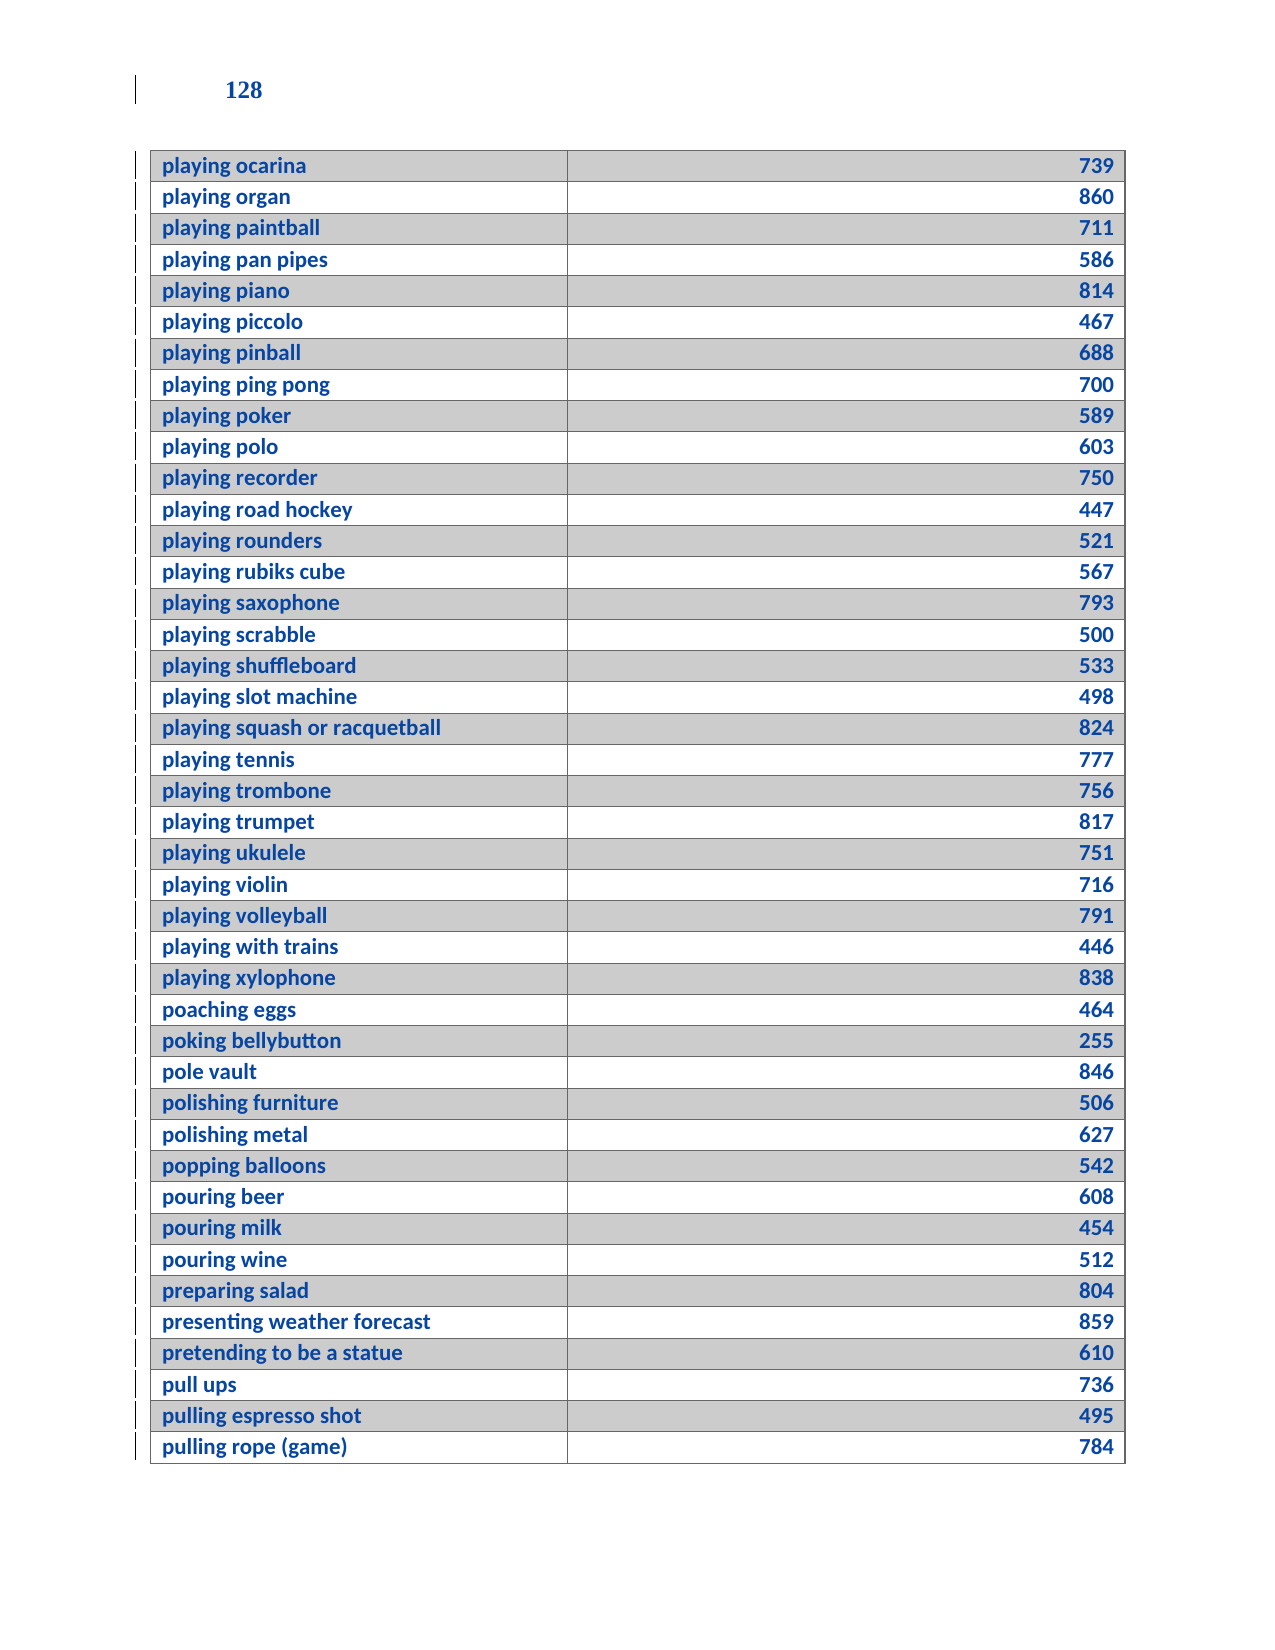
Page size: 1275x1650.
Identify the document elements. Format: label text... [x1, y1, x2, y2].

table_cell playing pan pipes [151, 245, 567, 275]
table_cell 464 [568, 995, 1124, 1025]
table_cell playing saxophone [151, 589, 567, 619]
table_cell 500 [568, 620, 1124, 650]
table_cell 838 [568, 964, 1124, 994]
table_cell polishing furniture [151, 1089, 567, 1119]
table_cell 793 [568, 589, 1124, 619]
table_cell playing rounders [151, 526, 567, 556]
table_cell 610 [568, 1339, 1124, 1369]
table_cell 817 [568, 807, 1124, 837]
table_cell 859 [568, 1307, 1124, 1337]
table_cell playing poker [151, 401, 567, 431]
table_cell 567 [568, 557, 1124, 587]
table_cell 512 [568, 1245, 1124, 1275]
table_cell playing paintball [151, 214, 567, 244]
table_cell pouring wine [151, 1245, 567, 1275]
table_cell 804 [568, 1276, 1124, 1306]
table_cell preparing salad [151, 1276, 567, 1306]
table_cell playing pinball [151, 339, 567, 369]
table_cell 688 [568, 339, 1124, 369]
table_cell 736 [568, 1370, 1124, 1400]
table_cell playing road hockey [151, 495, 567, 525]
table_cell pole vault [151, 1057, 567, 1087]
table_cell 586 [568, 245, 1124, 275]
table_cell 711 [568, 214, 1124, 244]
table_cell 521 [568, 526, 1124, 556]
table_cell pouring milk [151, 1214, 567, 1244]
table_cell 814 [568, 276, 1124, 306]
table_cell 860 [568, 182, 1124, 212]
table_cell 739 [568, 151, 1124, 181]
table_cell poaching eggs [151, 995, 567, 1025]
table_cell 700 [568, 370, 1124, 400]
table_cell 498 [568, 682, 1124, 712]
table_cell playing squash or racquetball [151, 714, 567, 744]
table_cell 542 [568, 1151, 1124, 1181]
table_cell 824 [568, 714, 1124, 744]
table_cell 756 [568, 776, 1124, 806]
table_cell playing ocarina [151, 151, 567, 181]
table_cell 791 [568, 901, 1124, 931]
table_cell pretending to be a statue [151, 1339, 567, 1369]
table_cell pulling espresso shot [151, 1401, 567, 1431]
table_cell pulling rope (game) [151, 1432, 567, 1462]
table_cell 589 [568, 401, 1124, 431]
table_cell playing recorder [151, 464, 567, 494]
table_cell 716 [568, 870, 1124, 900]
table_cell polishing metal [151, 1120, 567, 1150]
table_cell pull ups [151, 1370, 567, 1400]
table_cell 446 [568, 932, 1124, 962]
table_cell playing piano [151, 276, 567, 306]
table_cell 608 [568, 1182, 1124, 1212]
table_cell 533 [568, 651, 1124, 681]
table_cell 627 [568, 1120, 1124, 1150]
table_cell 506 [568, 1089, 1124, 1119]
table_cell playing scrabble [151, 620, 567, 650]
table_cell 447 [568, 495, 1124, 525]
table_cell 751 [568, 839, 1124, 869]
table_cell playing rubiks cube [151, 557, 567, 587]
table_cell playing slot machine [151, 682, 567, 712]
table_cell playing polo [151, 432, 567, 462]
table_cell playing organ [151, 182, 567, 212]
table_cell 750 [568, 464, 1124, 494]
table_cell playing violin [151, 870, 567, 900]
table_cell playing trumpet [151, 807, 567, 837]
table_cell 255 [568, 1026, 1124, 1056]
table_cell popping balloons [151, 1151, 567, 1181]
table_cell playing shuffleboard [151, 651, 567, 681]
table_cell playing ping pong [151, 370, 567, 400]
table_cell 846 [568, 1057, 1124, 1087]
table_cell playing ukulele [151, 839, 567, 869]
table_cell 784 [568, 1432, 1124, 1462]
table_cell playing volleyball [151, 901, 567, 931]
table_cell 467 [568, 307, 1124, 337]
table_cell 603 [568, 432, 1124, 462]
table_cell presenting weather forecast [151, 1307, 567, 1337]
table_cell playing piccolo [151, 307, 567, 337]
table_cell playing with trains [151, 932, 567, 962]
table_cell playing tennis [151, 745, 567, 775]
table_cell playing xylophone [151, 964, 567, 994]
table_cell 495 [568, 1401, 1124, 1431]
table_cell playing trombone [151, 776, 567, 806]
table_cell pouring beer [151, 1182, 567, 1212]
table_cell 777 [568, 745, 1124, 775]
table_cell poking bellybutton [151, 1026, 567, 1056]
table_cell 454 [568, 1214, 1124, 1244]
